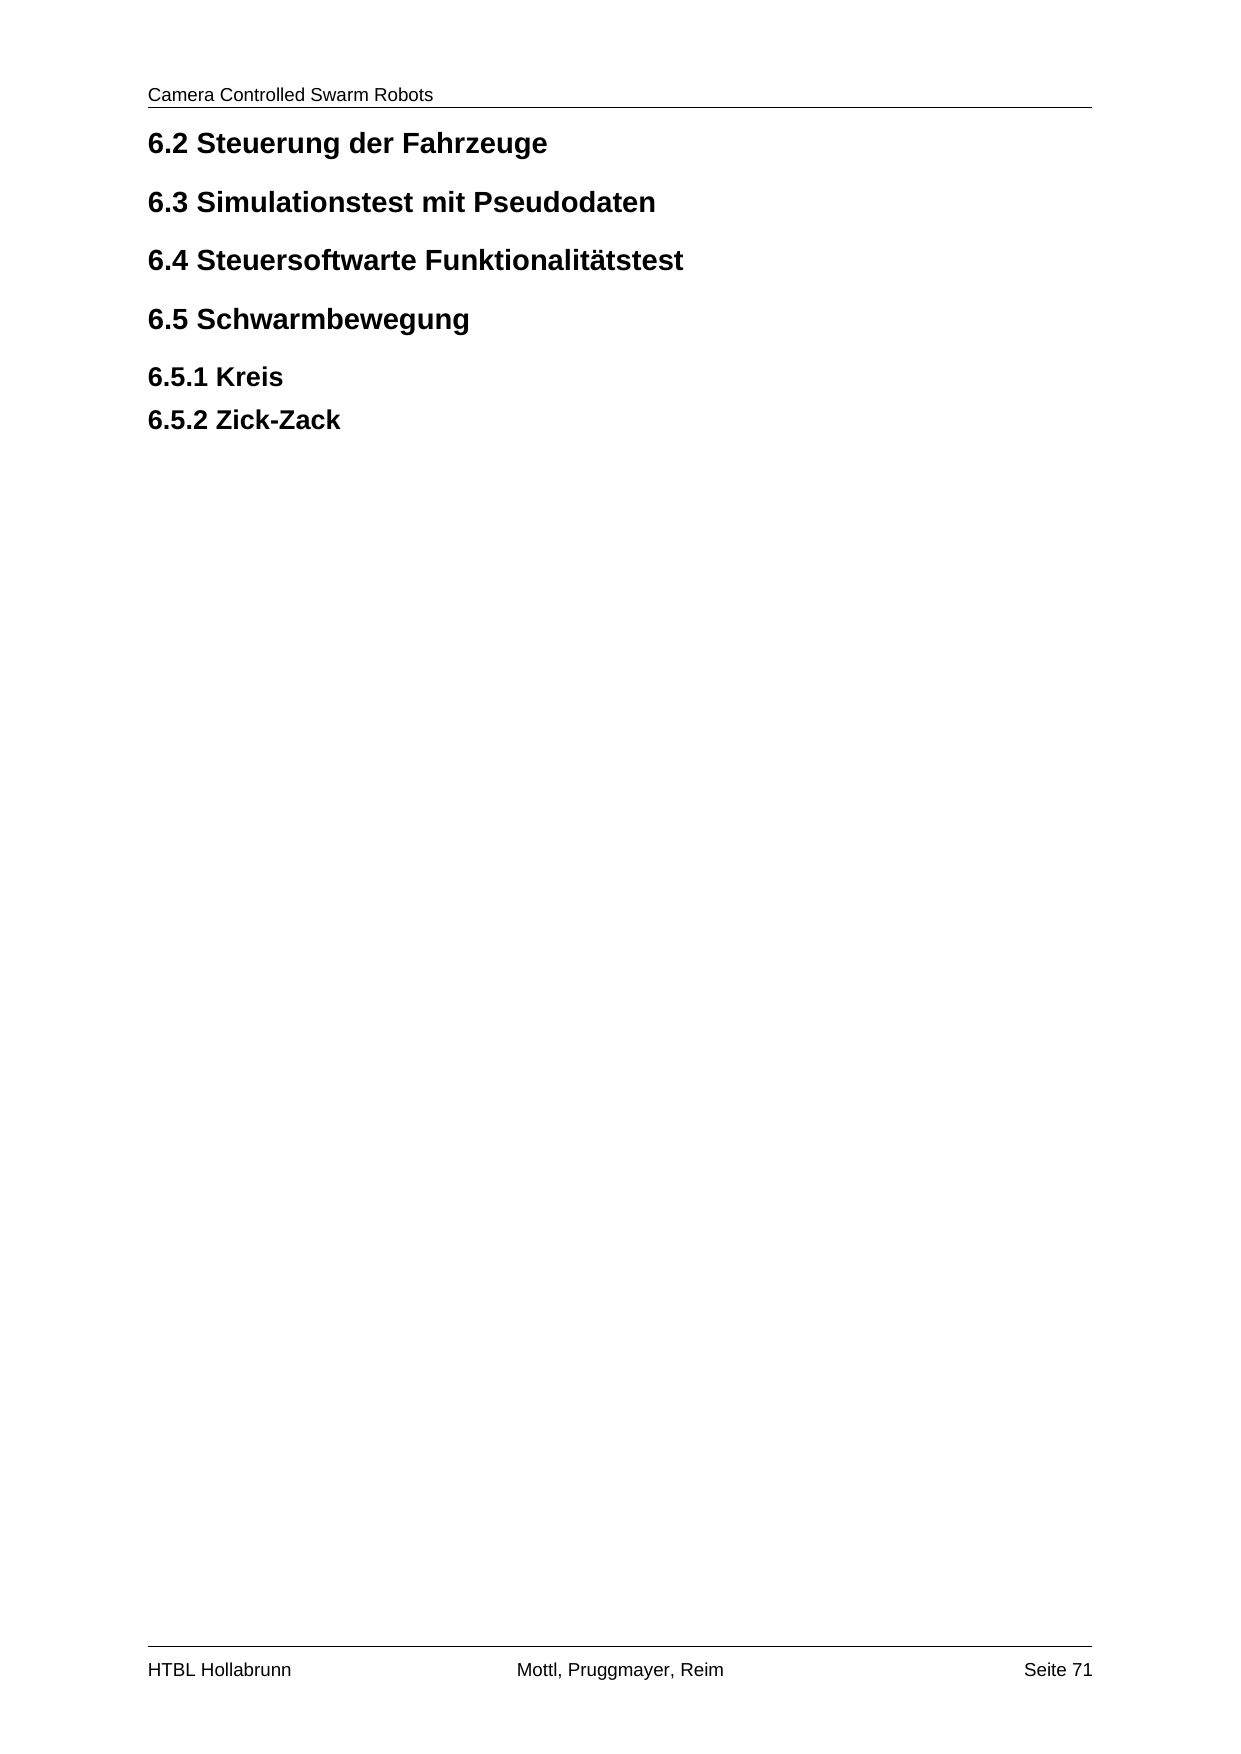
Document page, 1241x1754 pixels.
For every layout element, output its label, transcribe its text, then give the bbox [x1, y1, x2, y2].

subtitle Simulationstest mit Pseudodaten [148, 185, 1092, 218]
subtitle Kreis [148, 361, 1092, 392]
subtitle Steuersoftwarte Funktionalitätstest [148, 243, 1092, 277]
subtitle Schwarmbewegung [148, 302, 1092, 336]
subtitle Zick-Zack [148, 404, 1092, 436]
subtitle Steuerung der Fahrzeuge [148, 126, 1092, 160]
